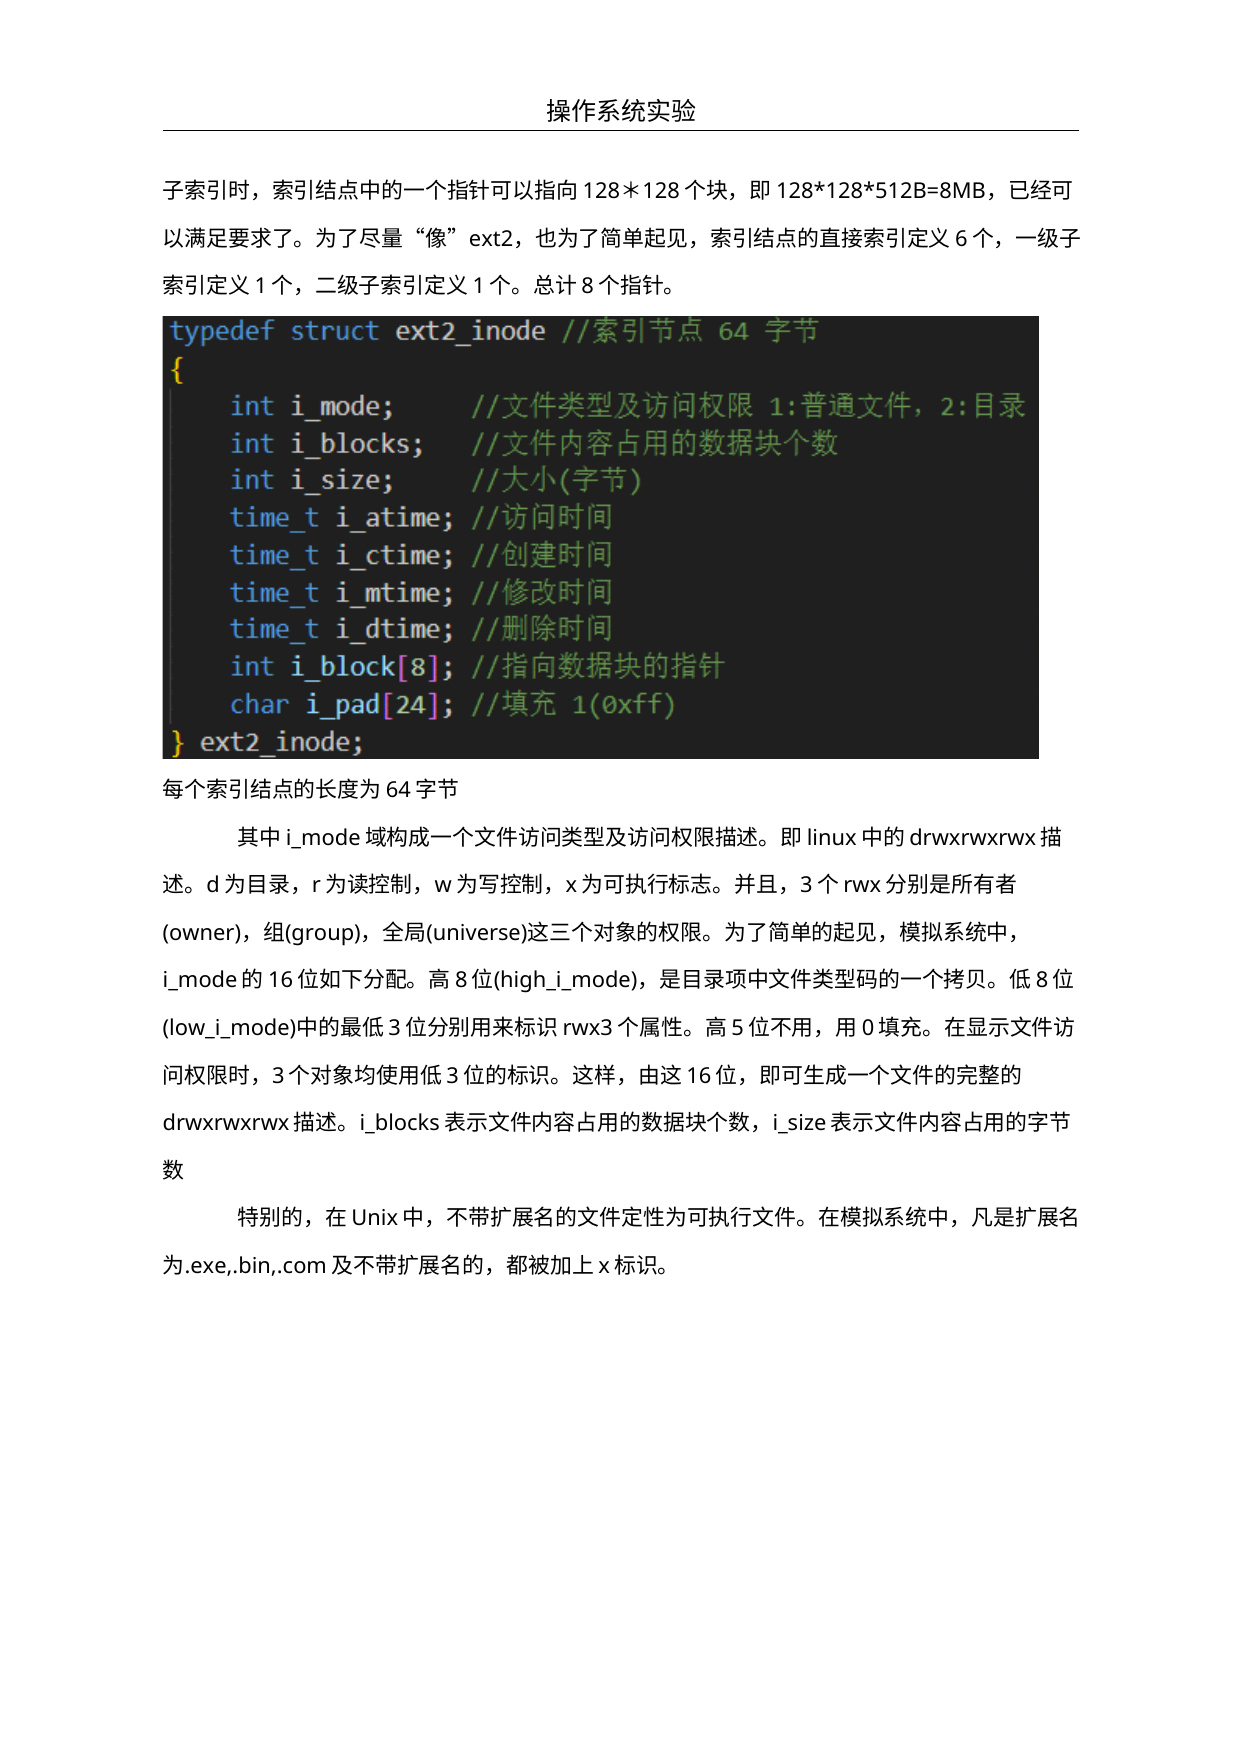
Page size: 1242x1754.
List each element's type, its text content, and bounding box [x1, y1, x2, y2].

picture [162, 316, 1039, 759]
text 其中i_mode域构成一个文件访问类型及访问权限描述。即linux中的drwxrwxrwx描述。d为目录，r为读控制，w为写控制，x为可执行标志。并且，3个rwx分别是所有者(owner)，组(group)，全局(universe)这三个对象的权限。为了简单的起见，模拟系统中，i_mode的16位如下分配。高8位(high_i_mode)，是目录项中文件类型码的一个拷贝。低8位(low_i_mode)中的最低3位分别用来标识rwx3个属性。高5位不用，用0填充。在显示文件访问权限时，3个对象均使用低3位的标识。这样，由这16位，即可生成一个文件的完整的drwxrwxrwx描述。i_blocks表示文件内容占用的数据块个数，i_size表示文件内容占用的字节数 [162, 820, 1081, 1184]
text 特别的，在Unix中，不带扩展名的文件定性为可执行文件。在模拟系统中，凡是扩展名为.exe,.bin,.com及不带扩展名的，都被加上x标识。 [162, 1200, 1081, 1280]
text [162, 173, 1081, 300]
text 每个索引结点的长度为64字节 [162, 772, 1081, 804]
